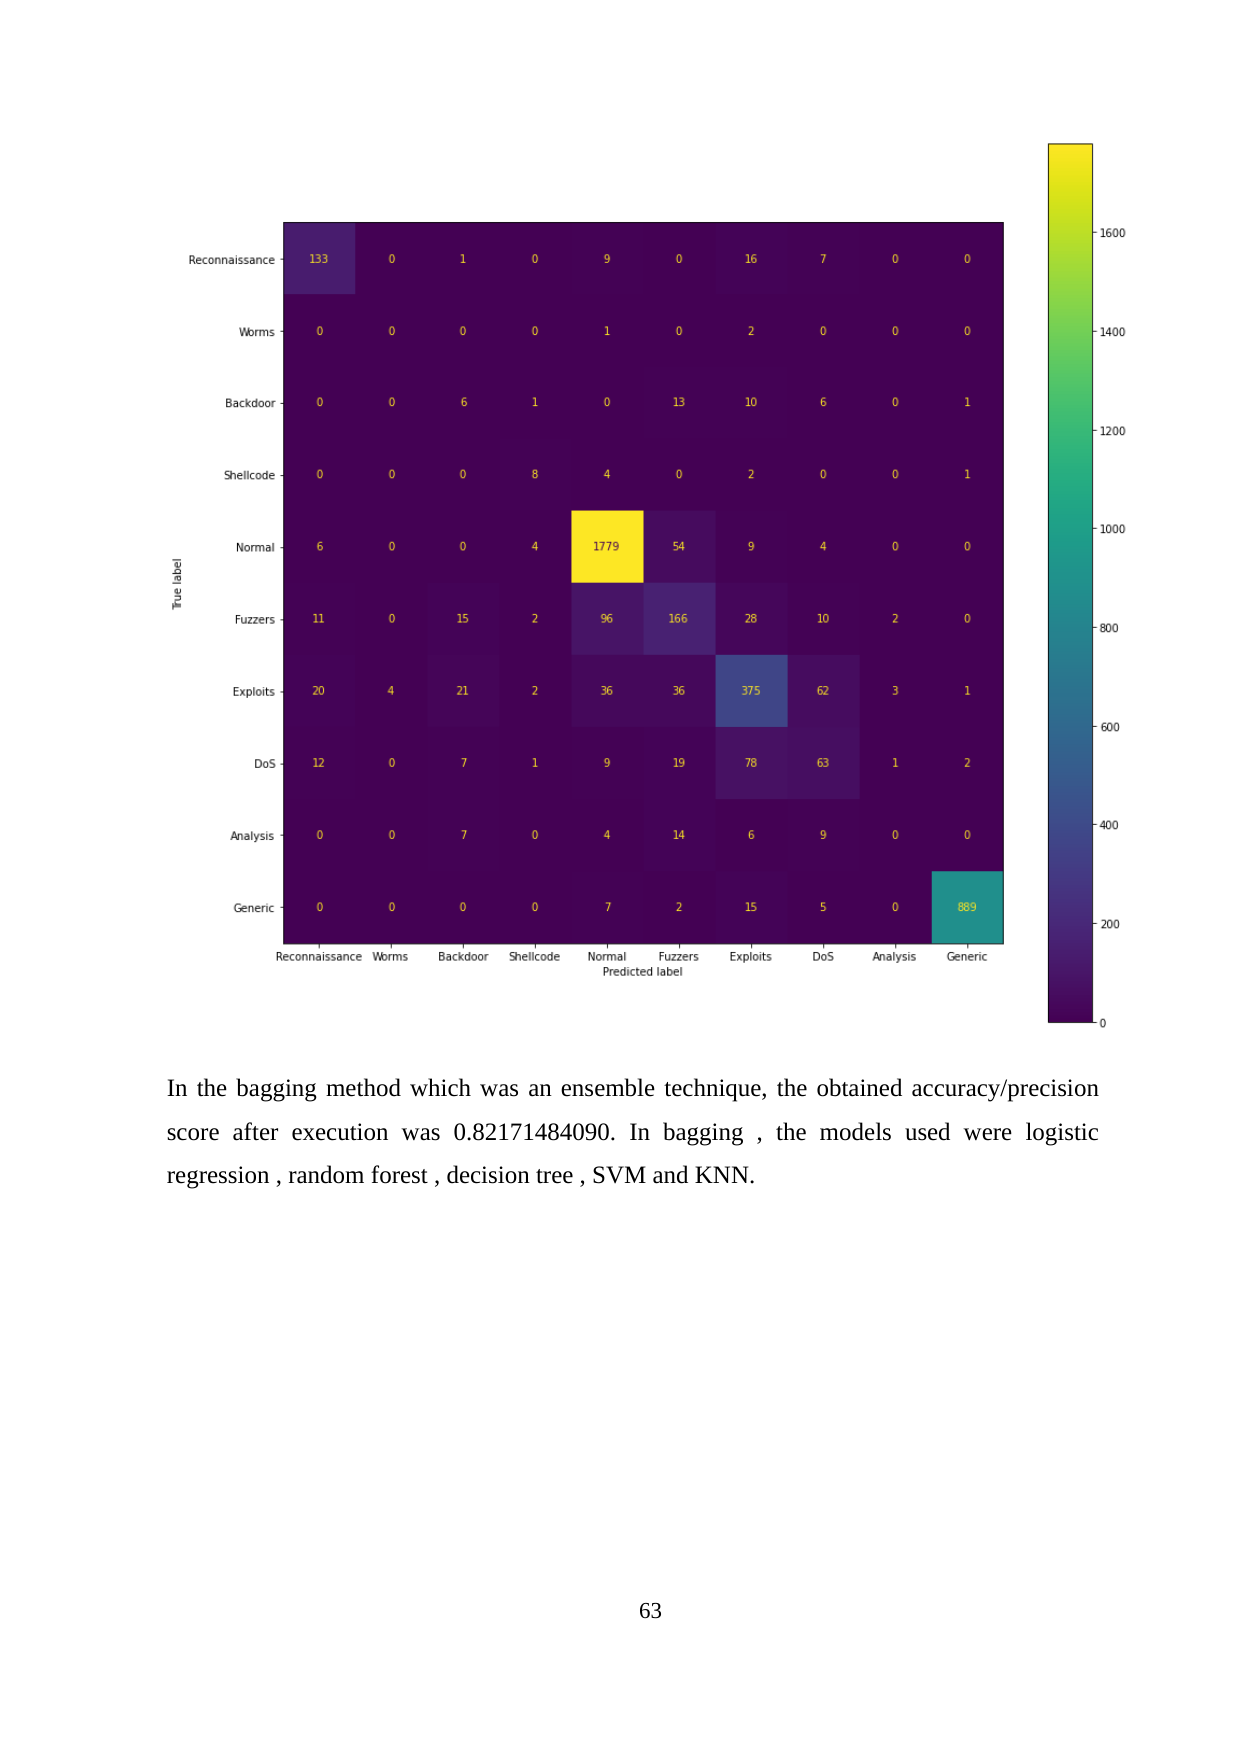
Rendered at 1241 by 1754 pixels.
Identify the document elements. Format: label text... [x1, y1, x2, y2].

picture [166, 137, 1134, 1036]
text In the bagging method which was an ensemble technique, the obtained accuracy/precision score after execution was 0.82171484090. In bagging , the models used were logistic regression , random forest , decision tree , SVM and KNN. [167, 1073, 1101, 1188]
